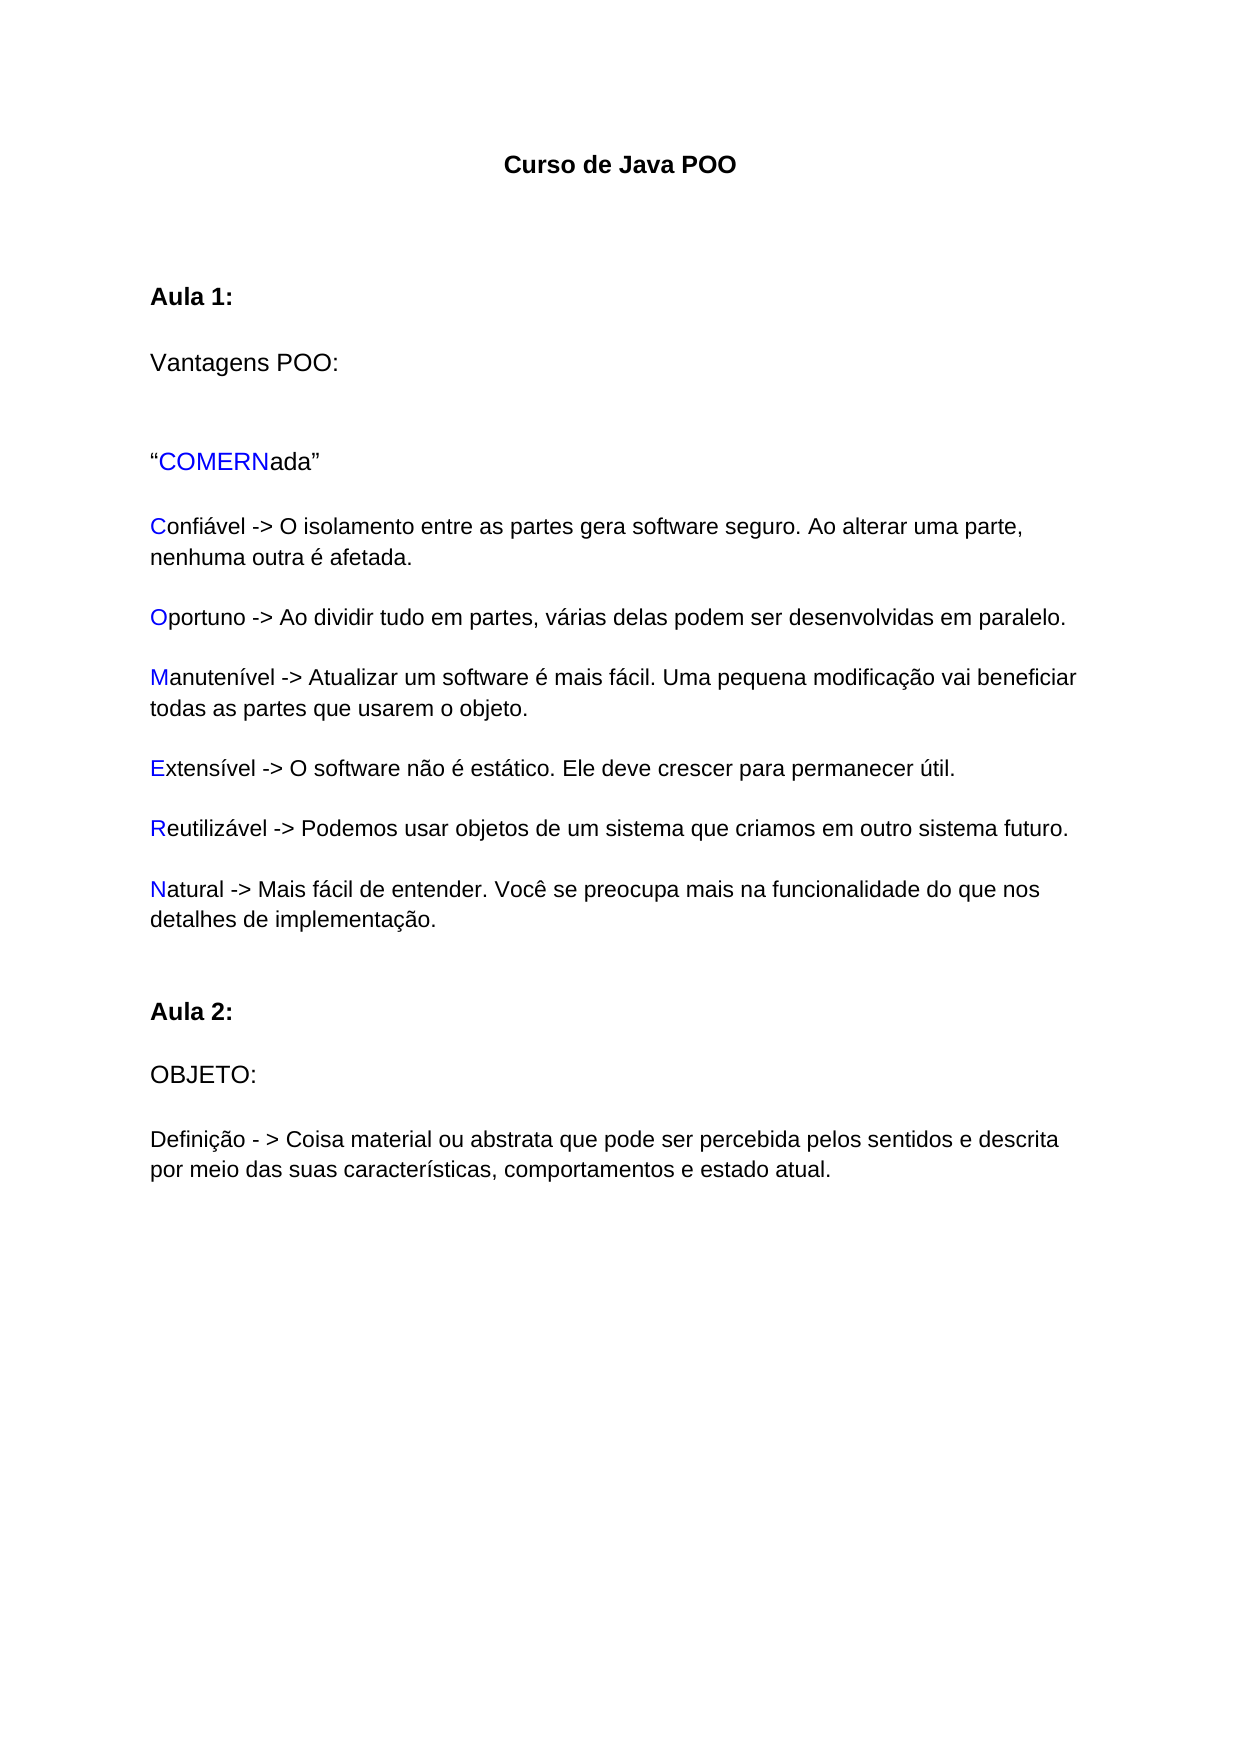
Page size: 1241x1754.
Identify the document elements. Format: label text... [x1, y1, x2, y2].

text Natural -> Mais fácil de entender. Você se preocupa mais na funcionalidade do que nos detalhes de implementação. [150, 876, 1090, 932]
text Aula 2: [150, 997, 1090, 1025]
text Confiável -> O isolamento entre as partes gera software seguro. Ao alterar uma parte, nenhuma outra é afetada. [150, 513, 1090, 570]
text Aula 1: [150, 282, 1090, 311]
text Manutenível -> Atualizar um software é mais fácil. Uma pequena modificação vai beneficiar todas as partes que usarem o objeto. [150, 664, 1090, 721]
text Extensível -> O software não é estático. Ele deve crescer para permanecer útil. [150, 755, 1090, 781]
text Definição - > Coisa material ou abstrata que pode ser percebida pelos sentidos e descrita por meio das suas características, comportamentos e estado atual. [150, 1126, 1090, 1182]
text OBJETO: [150, 1060, 1090, 1088]
text “COMERNada” [150, 447, 1090, 476]
text Oportuno -> Ao dividir tudo em partes, várias delas podem ser desenvolvidas em paralelo. [150, 604, 1090, 630]
text Vantagens POO: [150, 348, 1090, 377]
text Curso de Java POO [150, 150, 1090, 179]
text Reutilizável -> Podemos usar objetos de um sistema que criamos em outro sistema futuro. [150, 815, 1090, 842]
